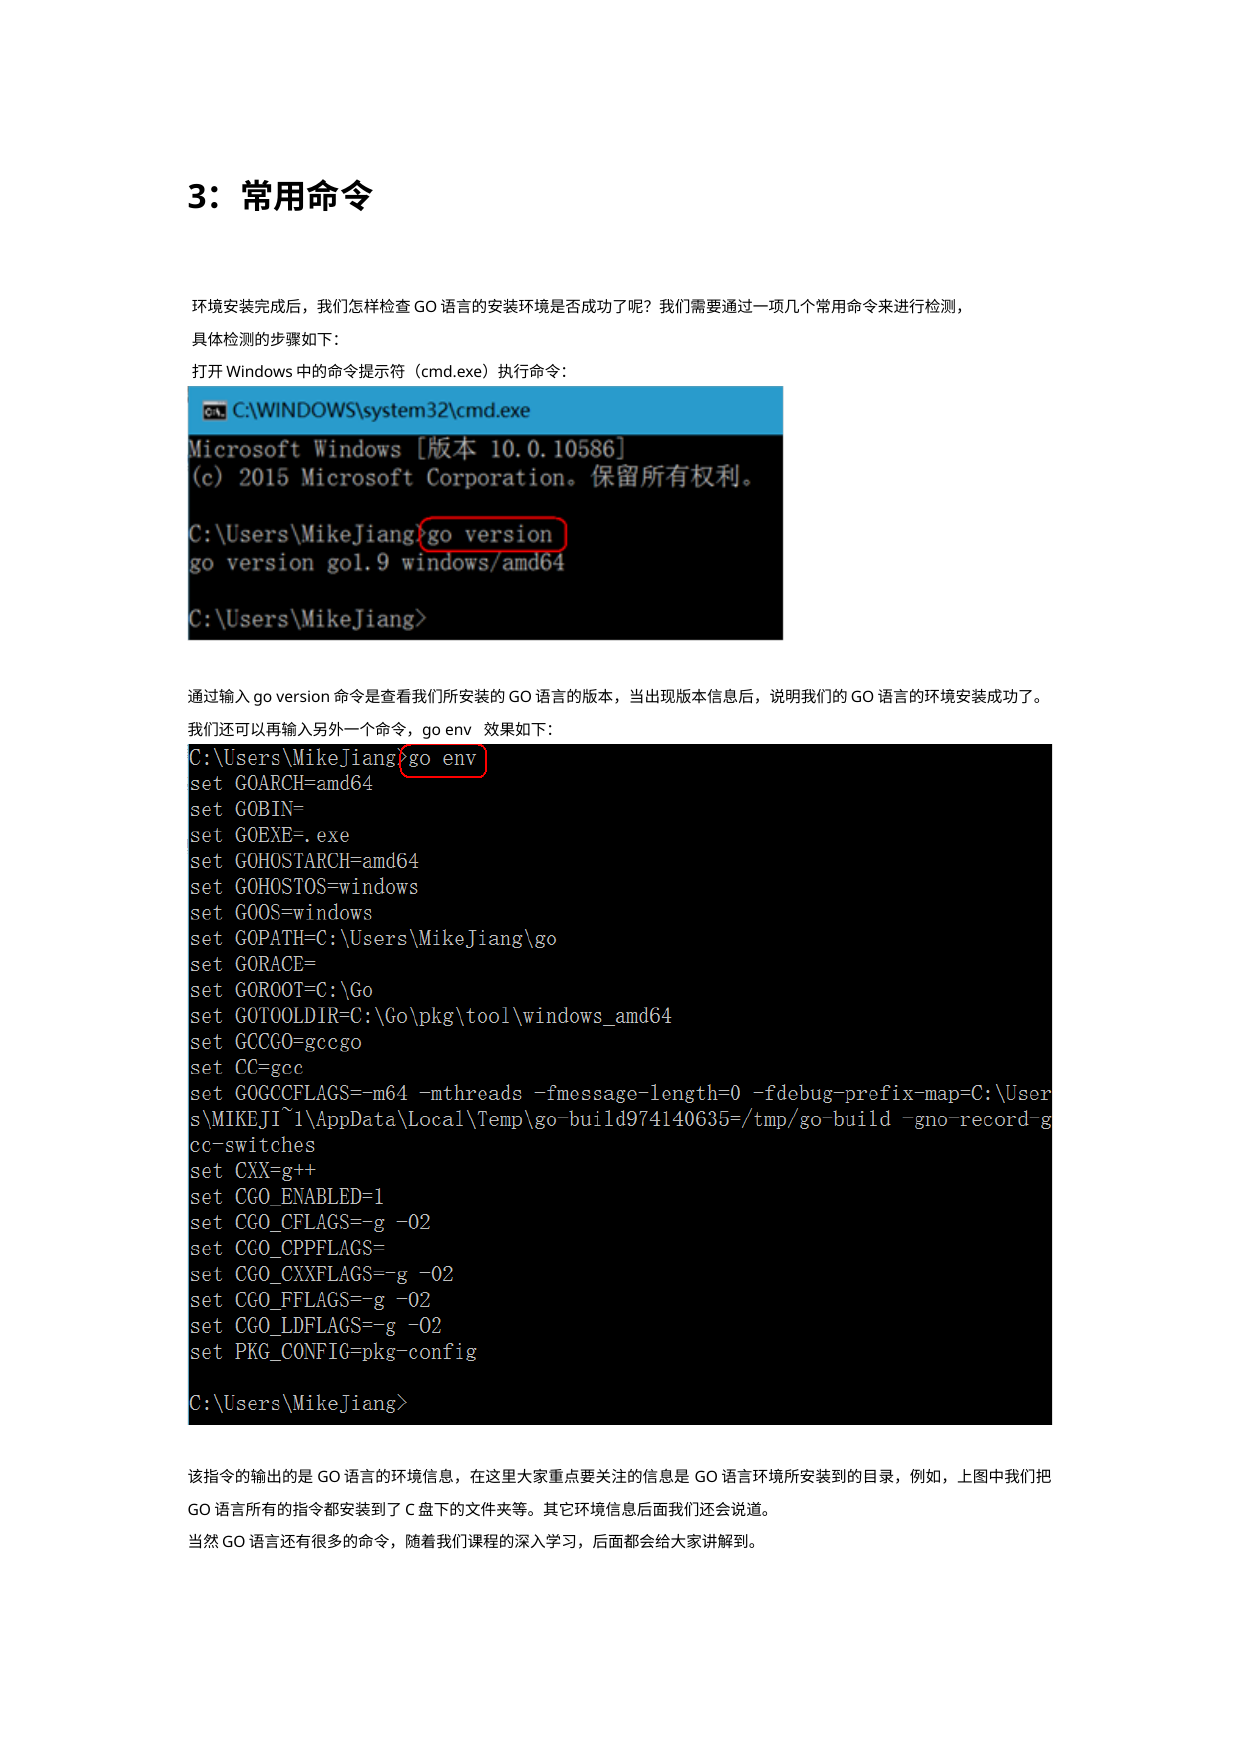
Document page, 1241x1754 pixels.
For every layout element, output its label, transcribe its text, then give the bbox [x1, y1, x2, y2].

text 具体检测的步骤如下： [187, 322, 1053, 354]
picture [187, 386, 785, 642]
text 打开Windows中的命令提示符（cmd.exe）执行命令： [187, 354, 1053, 387]
text 通过输入go version命令是查看我们所安装的GO语言的版本，当出现版本信息后，说明我们的GO语言的环境安装成功了。 [187, 679, 1053, 712]
subtitle 3：常用命令 [187, 162, 1053, 227]
picture [187, 744, 1053, 1425]
text 环境安装完成后，我们怎样检查GO语言的安装环境是否成功了呢？我们需要通过一项几个常用命令来进行检测， [187, 289, 1053, 322]
text 该指令的输出的是GO语言的环境信息，在这里大家重点要关注的信息是GO语言环境所安装到的目录，例如，上图中我们把GO语言所有的指令都安装到了C盘下的文件夹等。其它环境信息后面我们还会说道。 [187, 1459, 1053, 1524]
text 当然GO语言还有很多的命令，随着我们课程的深入学习，后面都会给大家讲解到。 [187, 1524, 1053, 1557]
text 我们还可以再输入另外一个命令，go env 效果如下： [187, 712, 1053, 744]
